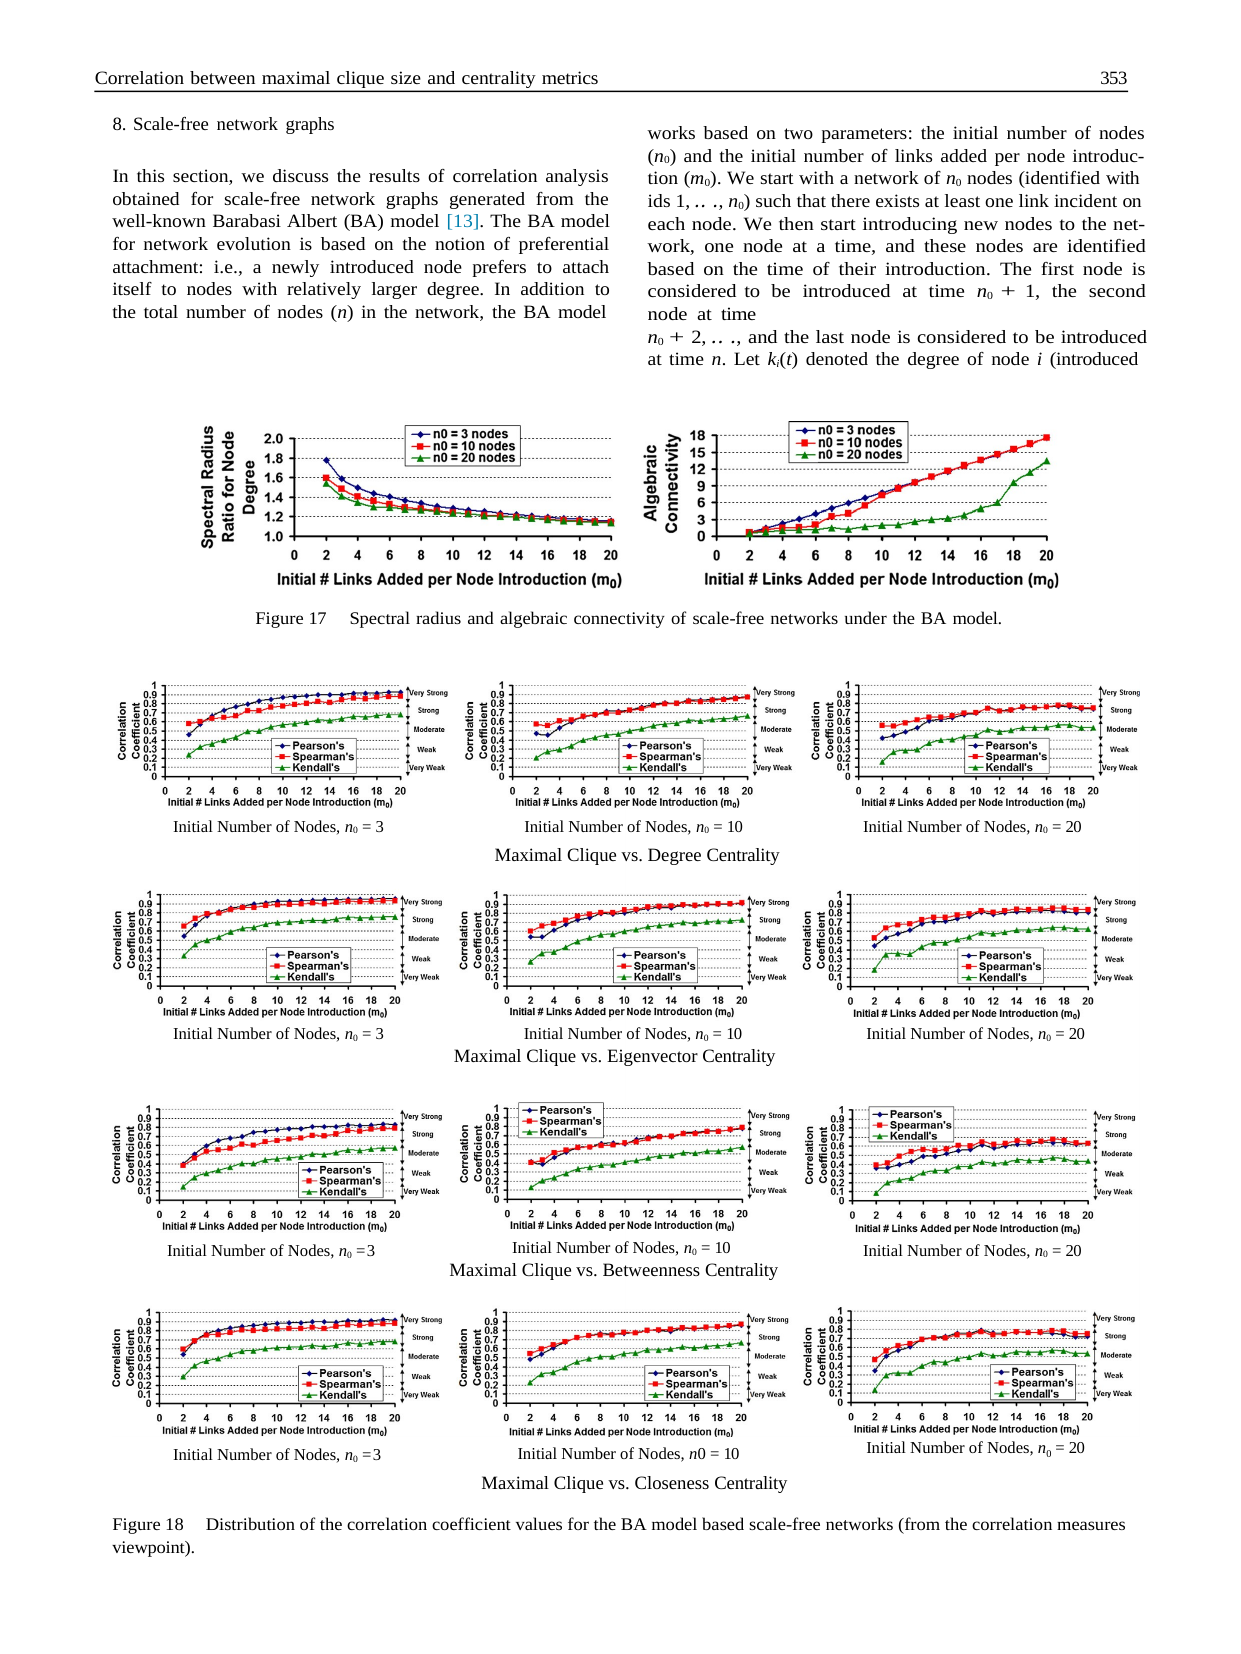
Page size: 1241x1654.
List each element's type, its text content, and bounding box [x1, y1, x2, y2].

text Figure 18 Distribution of the correlation coefficient values for the BA model based scale-free networks (from the correlation measures viewpoint). [112, 1514, 1146, 1557]
text n0 + 2, .. ., and the last node is considered to be introduced [647, 326, 1157, 348]
text Figure 17 Spectral radius and algebraic connectivity of scale-free networks under the BA model. [101, 608, 1157, 628]
text Maximal Clique vs. Closeness Centrality [129, 1472, 1139, 1493]
list Scale-free network graphs [112, 113, 614, 135]
picture [200, 421, 1059, 589]
text works based on two parameters: the initial number of nodes (n0) and the initial number of links added per node introduc- tion (m0). We start with a network of n0 nodes (identified with [647, 122, 1146, 189]
text Initial Number of Nodes, n0 =3 Initial Number of Nodes, n0 = 10 Initial Number of Nodes, n0 = 20 [101, 680, 1157, 1464]
text ids 1, .. ., n0) such that there exists at least one link incident on [647, 190, 1157, 212]
text each node. We then start introducing new nodes to the net- work, one node at a time, and these nodes are identified based on the time of their introduction. The first node is considered to be introduced at time n0 + 1, the second node at time [647, 212, 1146, 324]
text at time n. Let ki(t) denoted the degree of node i (introduced [647, 348, 1157, 370]
picture [473, 214, 477, 230]
text In this section, we discuss the results of correlation analysis obtained for scale-free network graphs generated from the well-known Barabasi Albert (BA) model [13]. The BA model for network evolution is based on the notion of preferential attachment: i.e., a newly introduced node prefers to attach itself to nodes with relatively larger degree. In addition to the total number of nodes (n) in the network, the BA model [112, 165, 610, 322]
